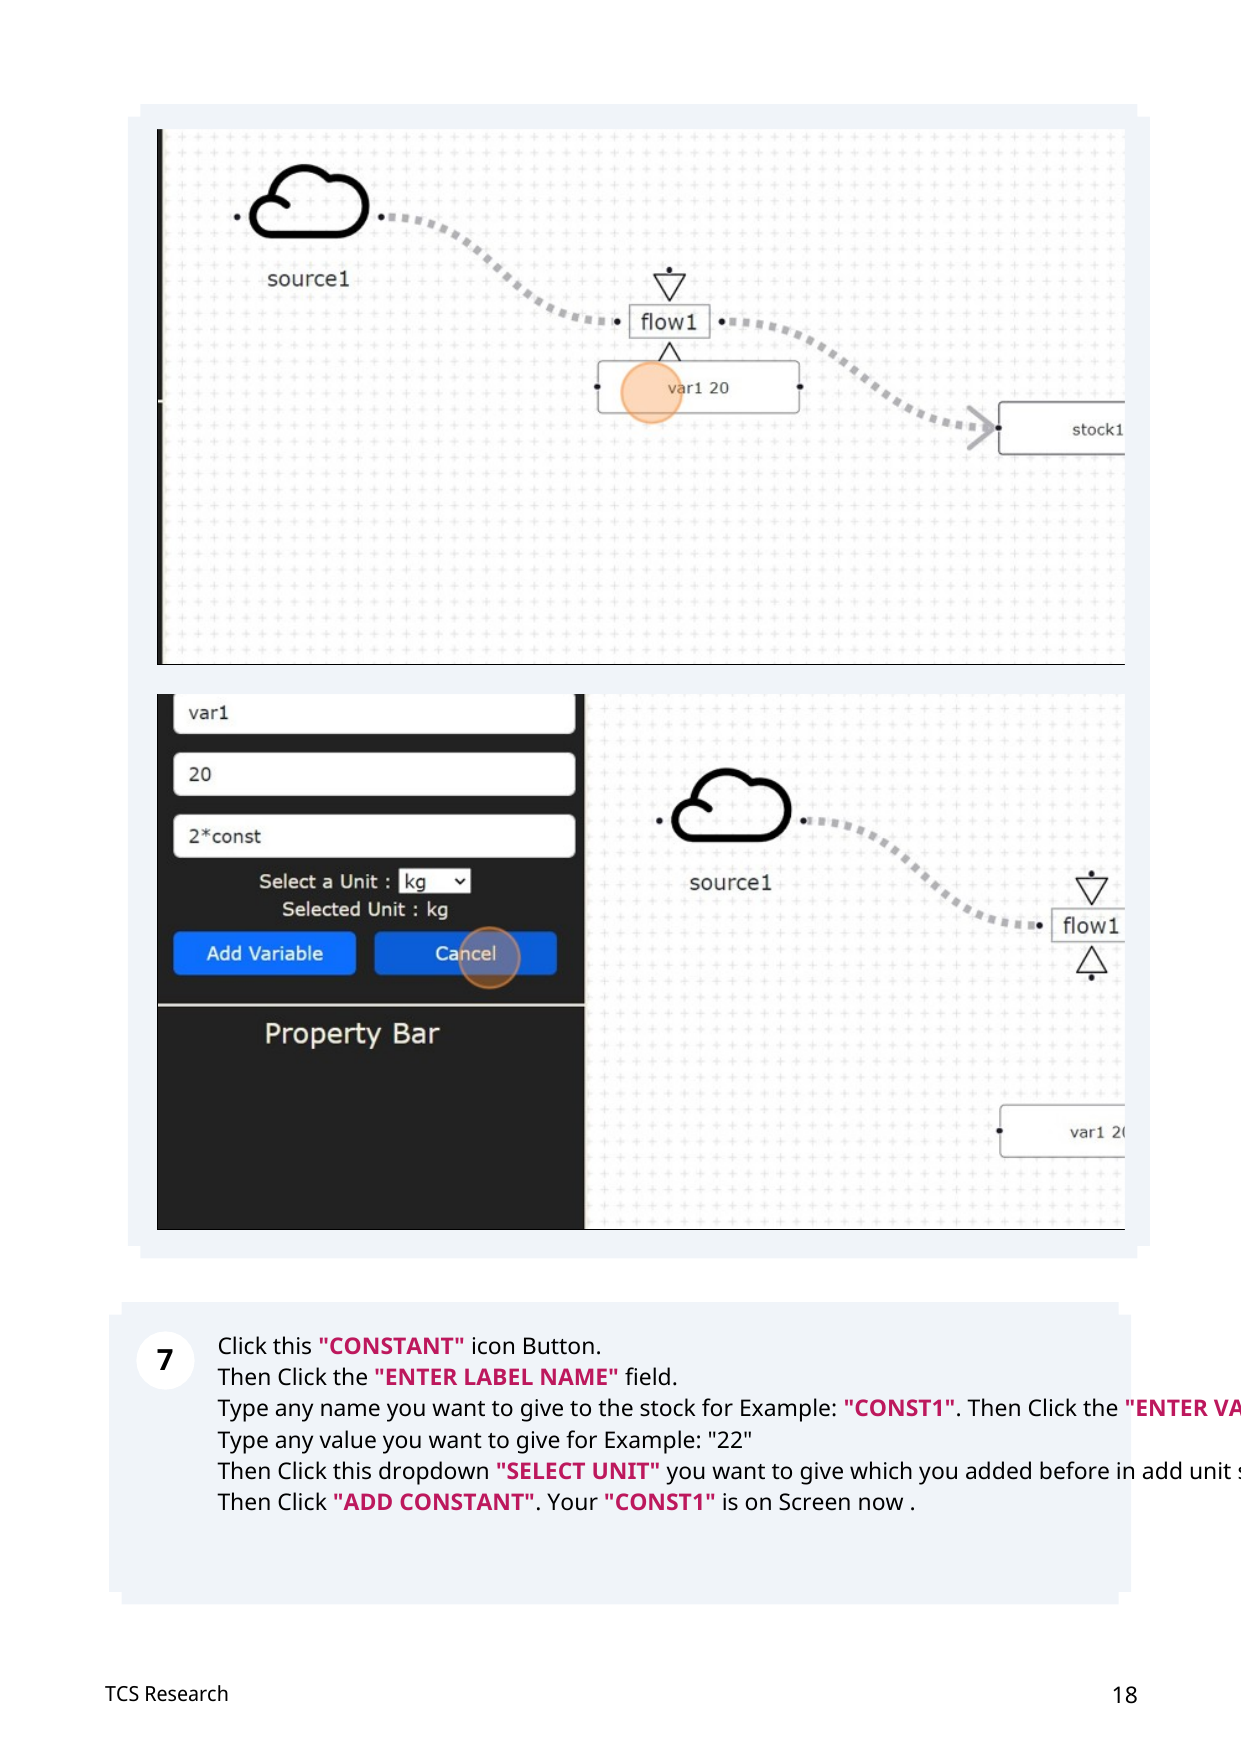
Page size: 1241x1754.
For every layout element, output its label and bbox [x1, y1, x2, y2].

picture [158, 130, 1124, 664]
picture [158, 694, 1124, 1229]
